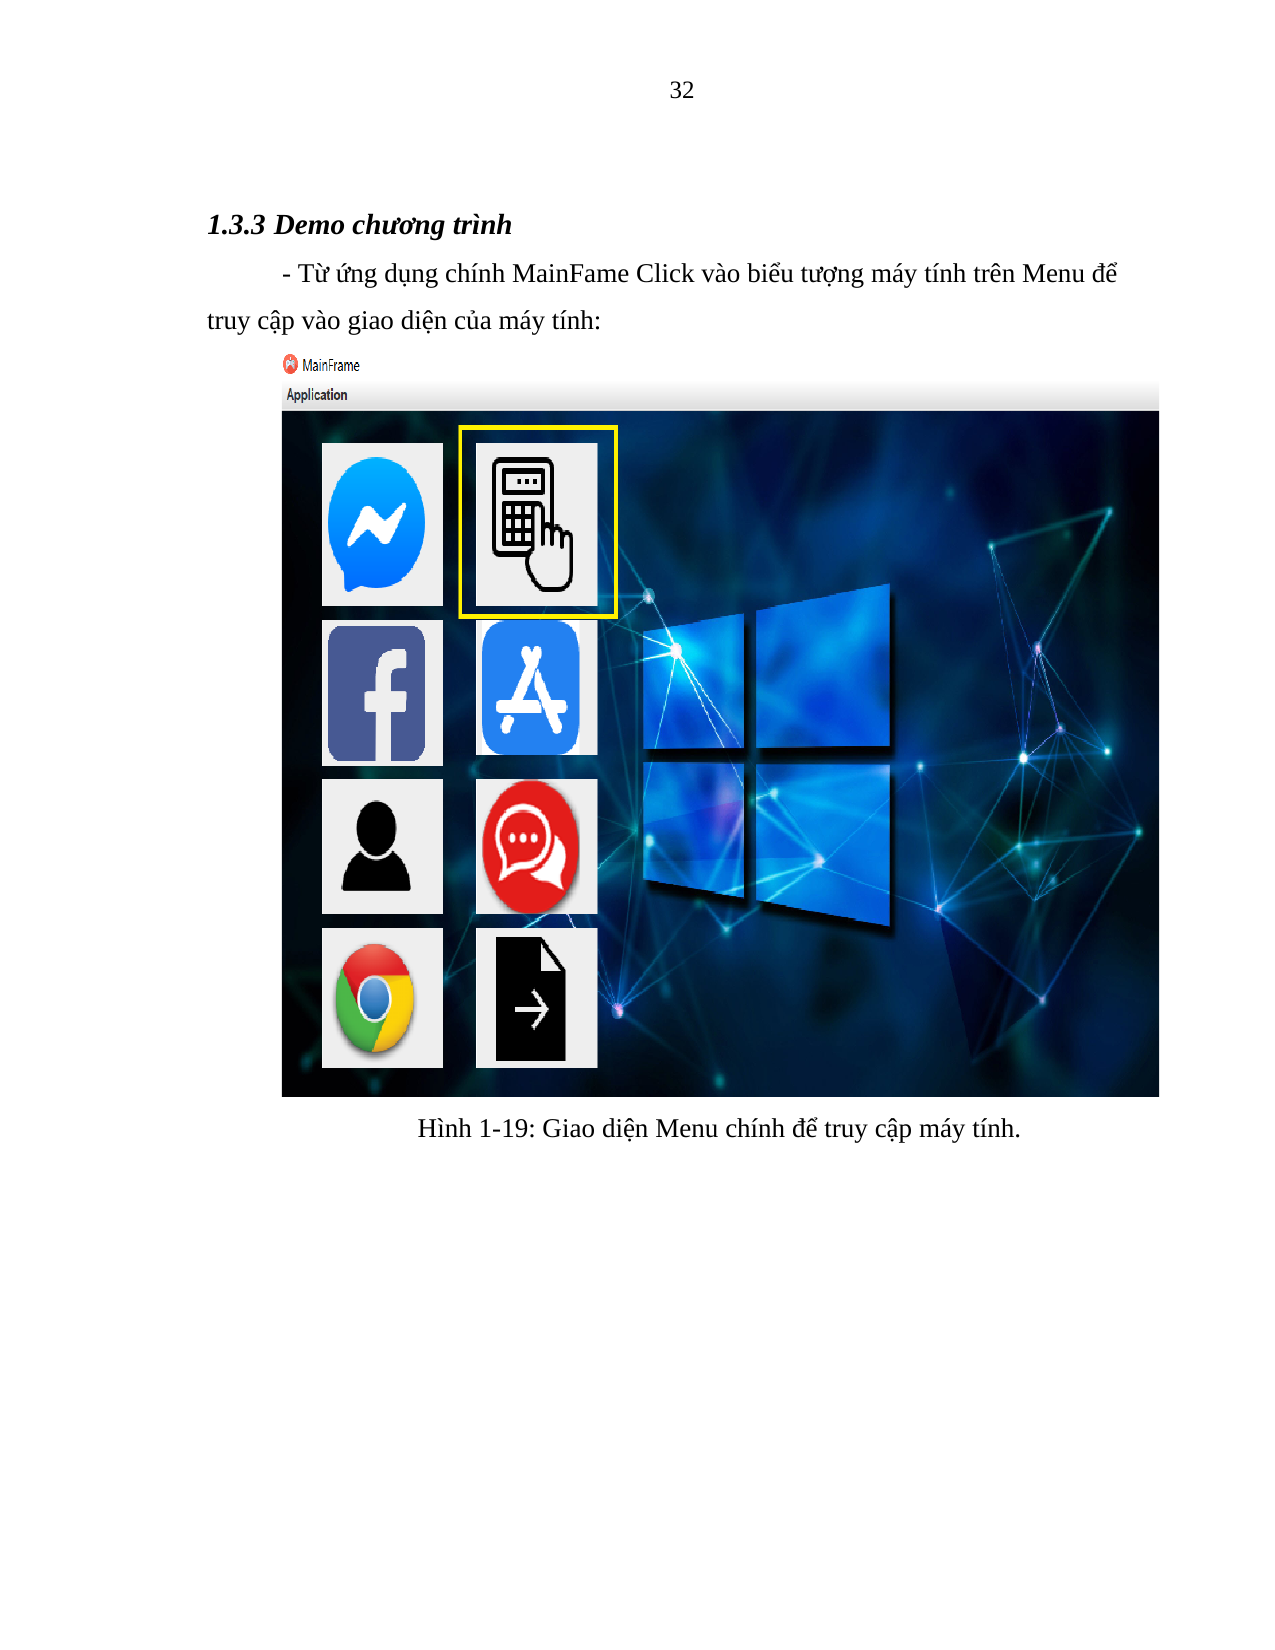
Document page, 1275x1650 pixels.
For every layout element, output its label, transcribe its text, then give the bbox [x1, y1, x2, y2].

picture [281, 350, 1160, 1097]
list Demo chương trình [236, 207, 1157, 240]
text - Từ ứng dụng chính MainFame Click vào biểu tượng máy tính trên Menu để truy cập vào giao diện của máy tính: [207, 257, 1157, 335]
